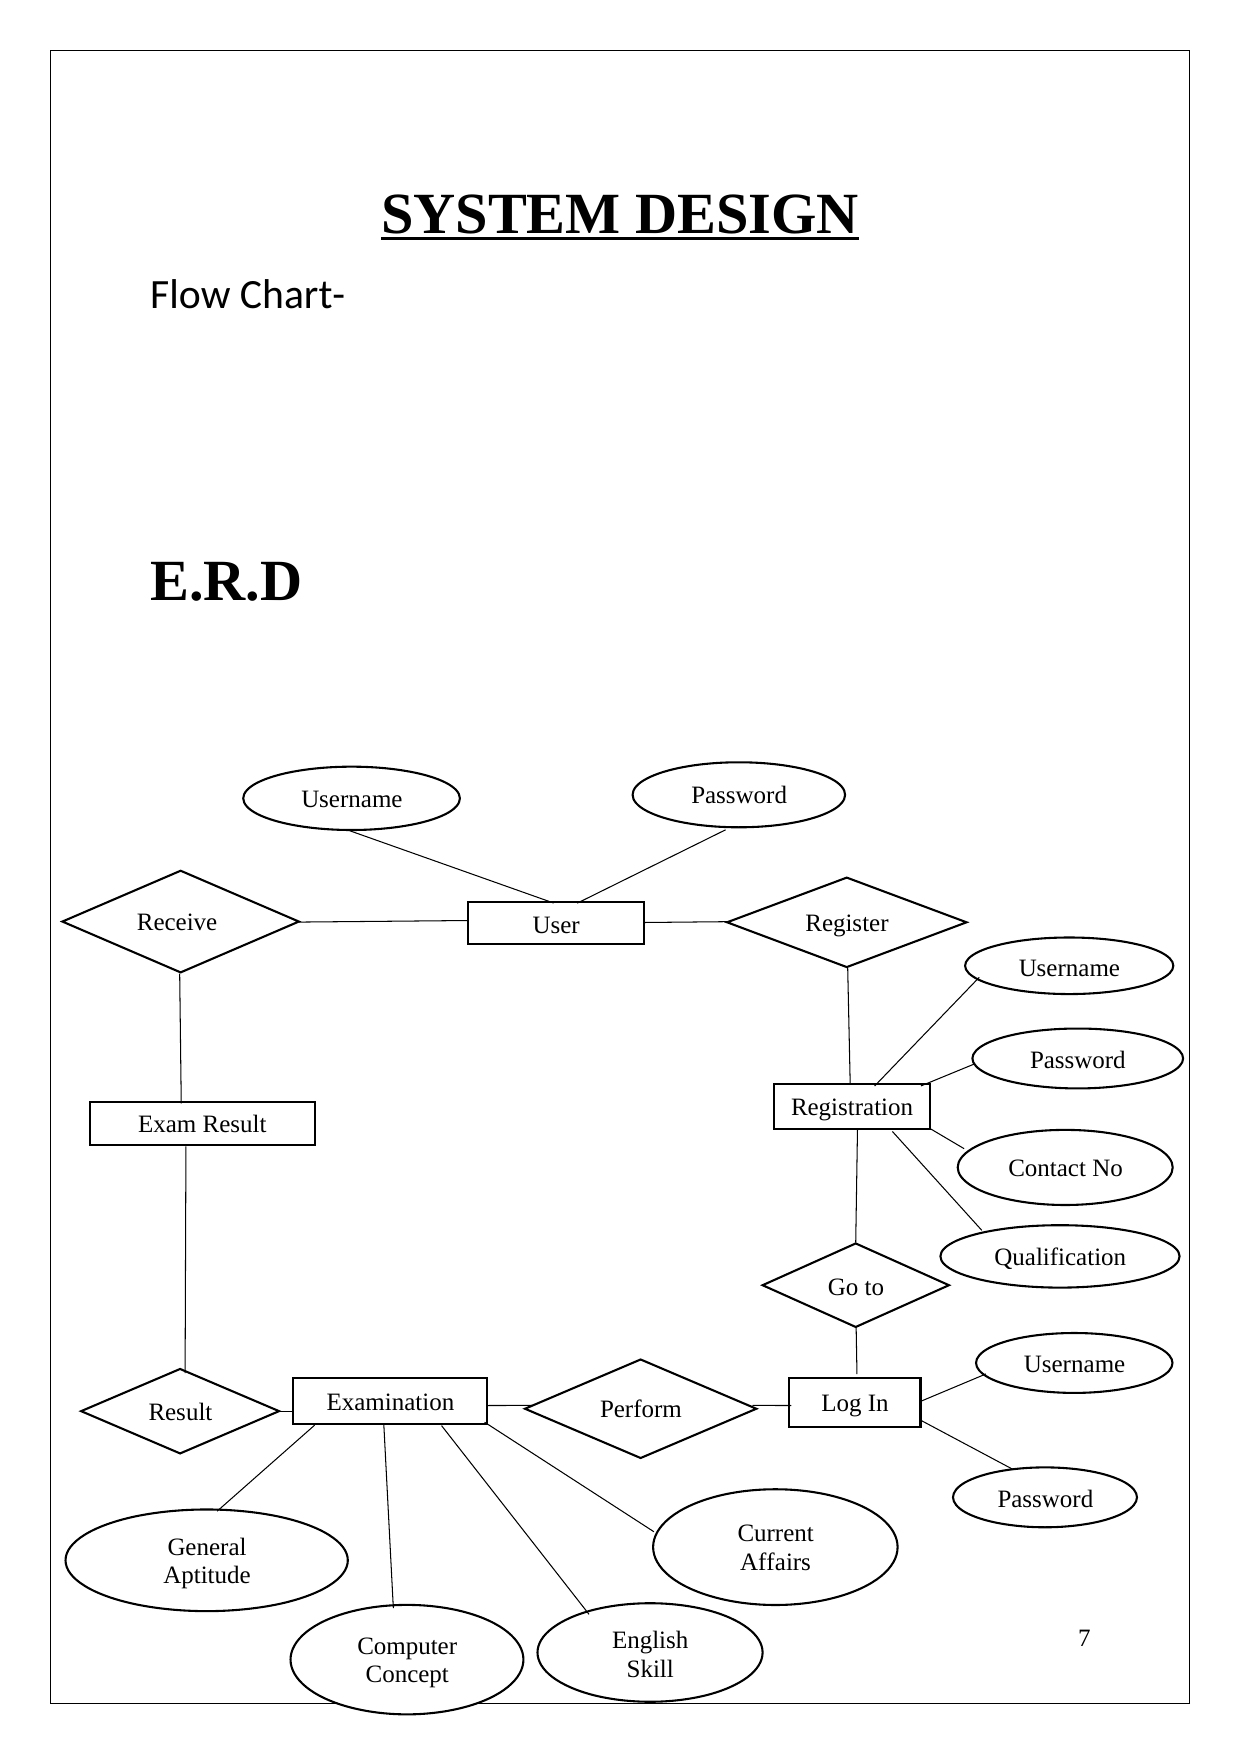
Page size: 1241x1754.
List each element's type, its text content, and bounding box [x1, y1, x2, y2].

text Flow Chart- [150, 268, 1090, 319]
text E.R.D [150, 546, 1090, 613]
text SYSTEM DESIGN [150, 179, 1090, 246]
